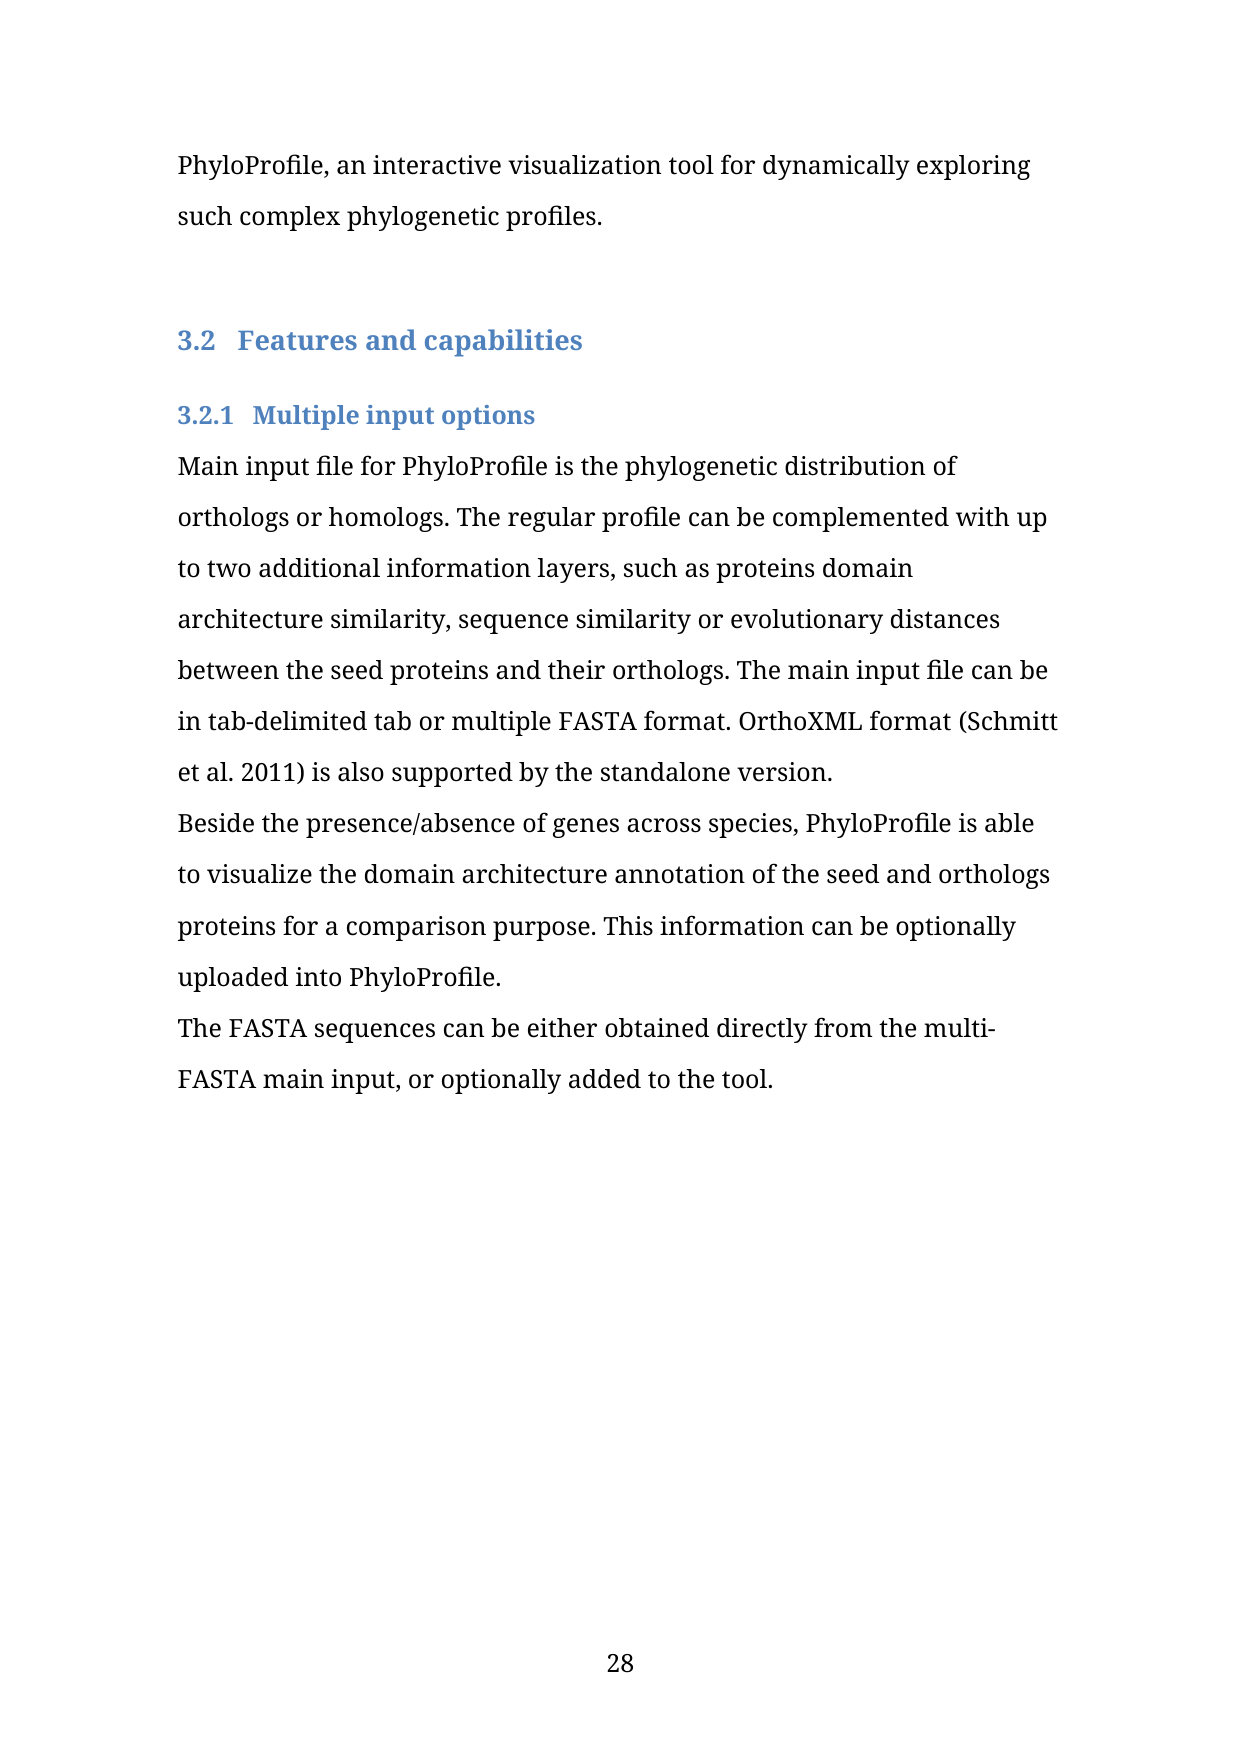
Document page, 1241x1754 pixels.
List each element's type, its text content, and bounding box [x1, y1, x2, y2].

subtitle Features and capabilities [177, 322, 1063, 358]
text Main input file for PhyloProfile is the phylogenetic distribution of orthologs or homologs. The regular profile can be complemented with up to two additional information layers, such as proteins domain architecture similarity, sequence similarity or evolutionary distances between the seed proteins and their orthologs. The main input file can be in tab-delimited tab or multiple FASTA format. OrthoXML format (Schmitt et al. 2011) is also supported by the standalone version. [177, 449, 1063, 789]
text Beside the presence/absence of genes across species, PhyloProfile is able to visualize the domain architecture annotation of the seed and orthologs proteins for a comparison purpose. This information can be optionally uploaded into PhyloProfile. [177, 806, 1063, 993]
subtitle Multiple input options [177, 398, 1063, 432]
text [177, 148, 1063, 233]
text The FASTA sequences can be either obtained directly from the multi-FASTA main input, or optionally added to the tool. [177, 1010, 1063, 1095]
